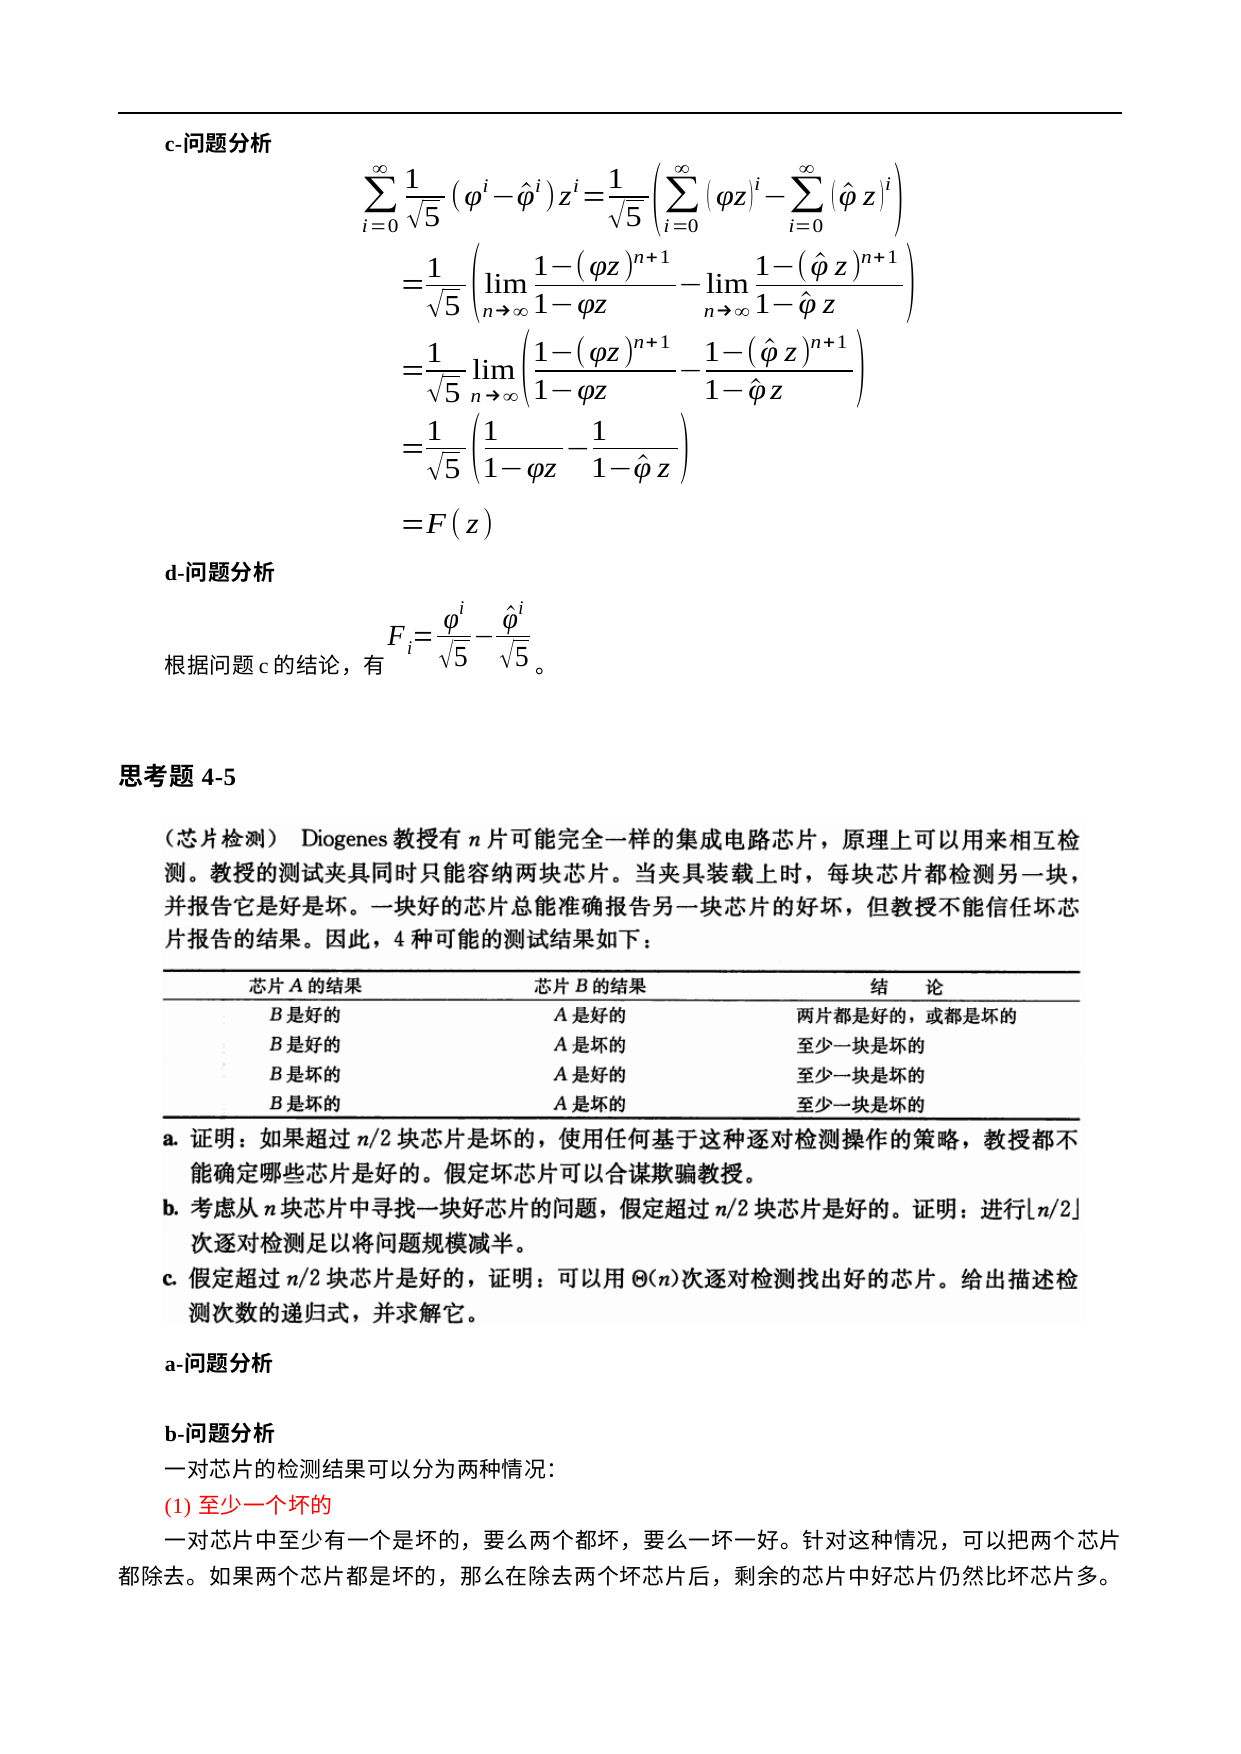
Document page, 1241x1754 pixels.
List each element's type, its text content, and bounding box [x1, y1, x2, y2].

text c-问题分析 [118, 126, 1122, 158]
subtitle 思考题 4-5 [118, 742, 1122, 807]
text 一对芯片的检测结果可以分为两种情况： [118, 1452, 1122, 1484]
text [118, 1523, 1122, 1591]
text d-问题分析 [118, 554, 1122, 587]
text a-问题分析 [118, 1345, 1122, 1378]
picture [161, 822, 1086, 1325]
text b-问题分析 [118, 1416, 1122, 1448]
text 根据问题c的结论，有。 [118, 590, 1122, 687]
text (1) 至少一个坏的 [118, 1487, 1122, 1520]
